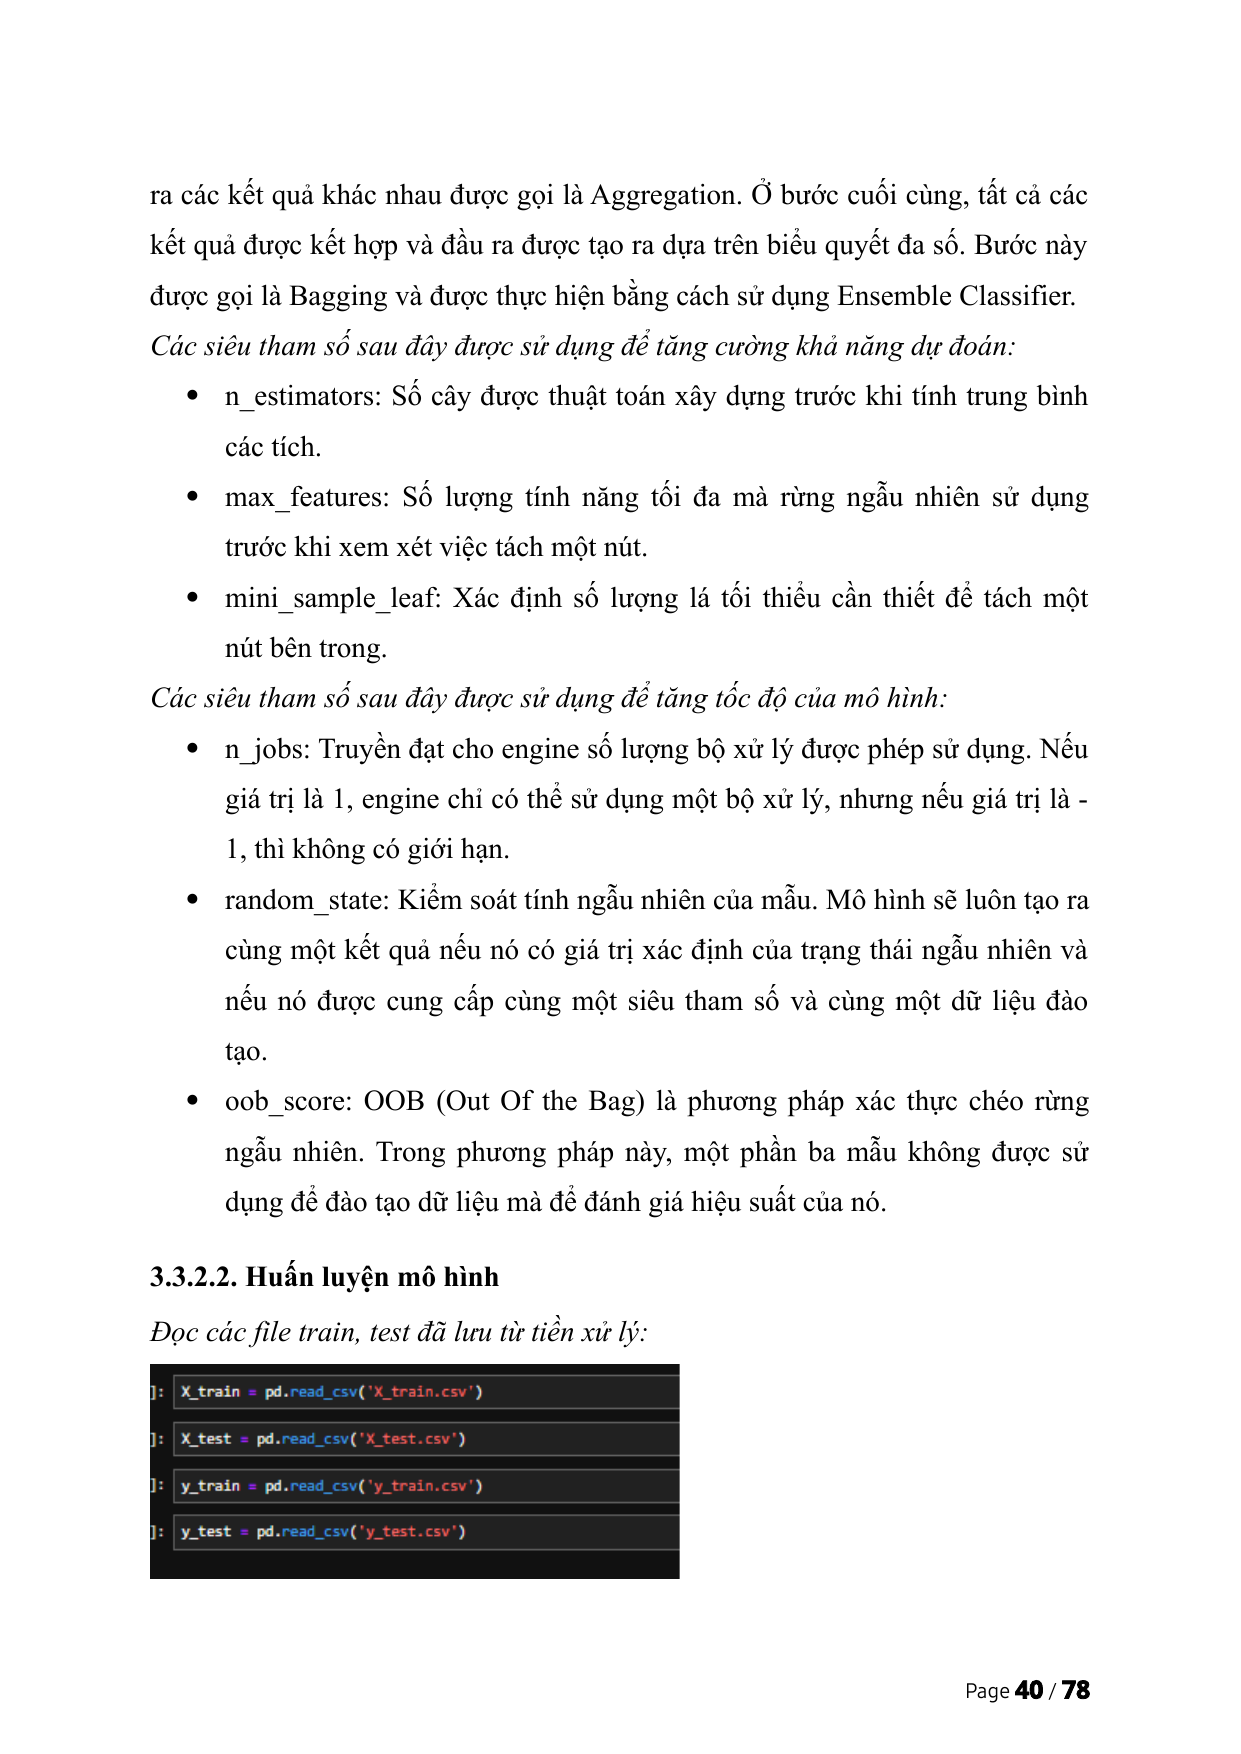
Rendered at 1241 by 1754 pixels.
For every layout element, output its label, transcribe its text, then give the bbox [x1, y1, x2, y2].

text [150, 177, 1090, 311]
subtitle 3.3.2.2. Huấn luyện mô hình [150, 1259, 1090, 1293]
list random_state: Kiểm soát tính ngẫu nhiên của mẫu. Mô hình sẽ luôn tạo ra cùng một kết quả nếu nó có giá trị xác định của trạng thái ngẫu nhiên và nếu nó được cung cấp cùng một siêu tham số và cùng một dữ liệu đào tạo. [187, 882, 1090, 1067]
text Các siêu tham số sau đây được sử dụng để tăng cường khả năng dự đoán: [150, 328, 1090, 362]
list n_jobs: Truyền đạt cho engine số lượng bộ xử lý được phép sử dụng. Nếu giá trị là 1, engine chỉ có thể sử dụng một bộ xử lý, nhưng nếu giá trị là -1, thì không có giới hạn. [187, 731, 1090, 865]
picture [150, 1364, 680, 1579]
list n_estimators: Số cây được thuật toán xây dựng trước khi tính trung bình các tích. [187, 378, 1090, 462]
text Đọc các file train, test đã lưu từ tiền xử lý: [150, 1314, 1090, 1347]
list oob_score: OOB (Out Of the Bag) là phương pháp xác thực chéo rừng ngẫu nhiên. Trong phương pháp này, một phần ba mẫu không được sử dụng để đào tạo dữ liệu mà để đánh giá hiệu suất của nó. [187, 1083, 1090, 1218]
list mini_sample_leaf: Xác định số lượng lá tối thiểu cần thiết để tách một nút bên trong. [187, 580, 1090, 664]
list max_features: Số lượng tính năng tối đa mà rừng ngẫu nhiên sử dụng trước khi xem xét việc tách một nút. [187, 479, 1090, 563]
text Các siêu tham số sau đây được sử dụng để tăng tốc độ của mô hình: [150, 681, 1090, 714]
